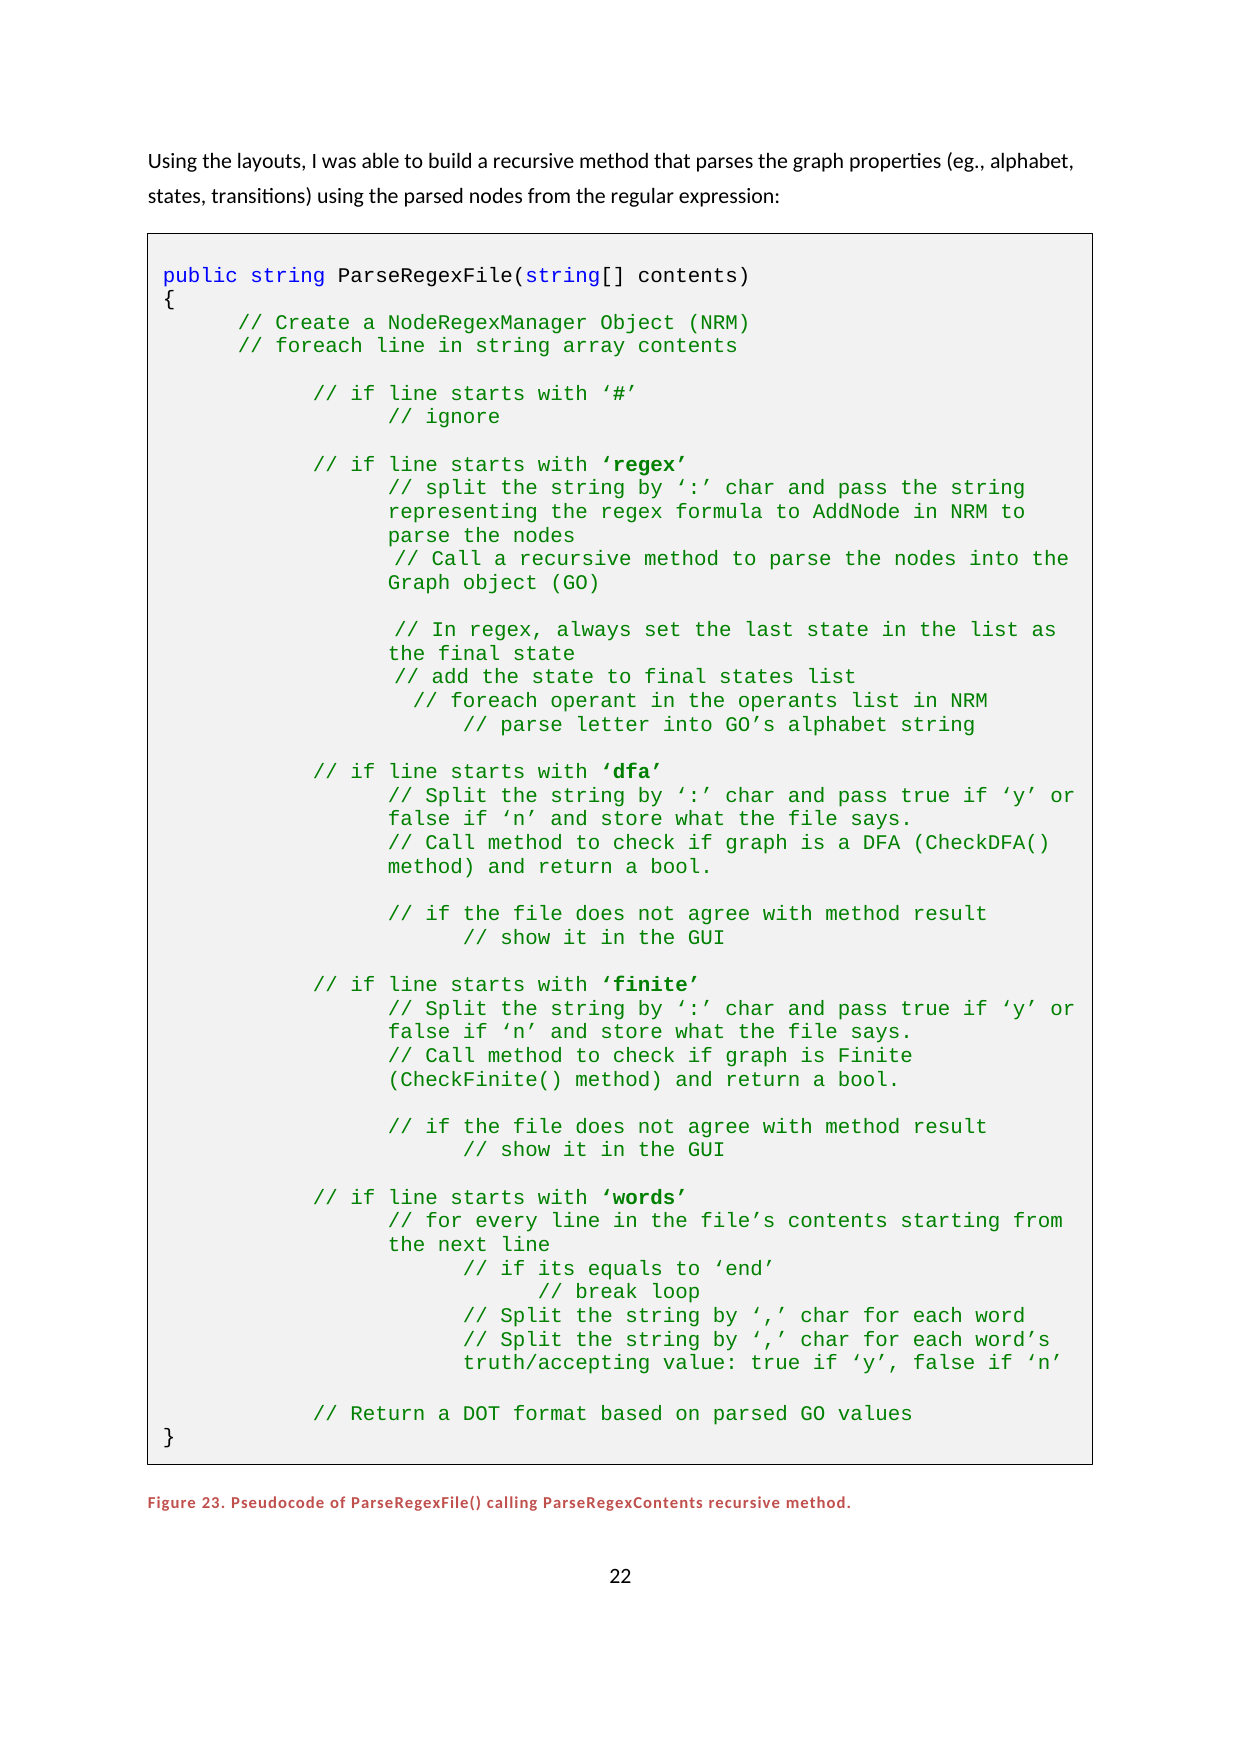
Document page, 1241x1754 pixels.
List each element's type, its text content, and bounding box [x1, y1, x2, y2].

text Figure 23. Pseudocode of ParseRegexFile() calling ParseRegexContents recursive method. [148, 1492, 1093, 1513]
text Using the layouts, I was able to build a recursive method that parses the graph properties (eg., alphabet, states, transitions) using the parsed nodes from the regular expression: [148, 148, 1093, 209]
